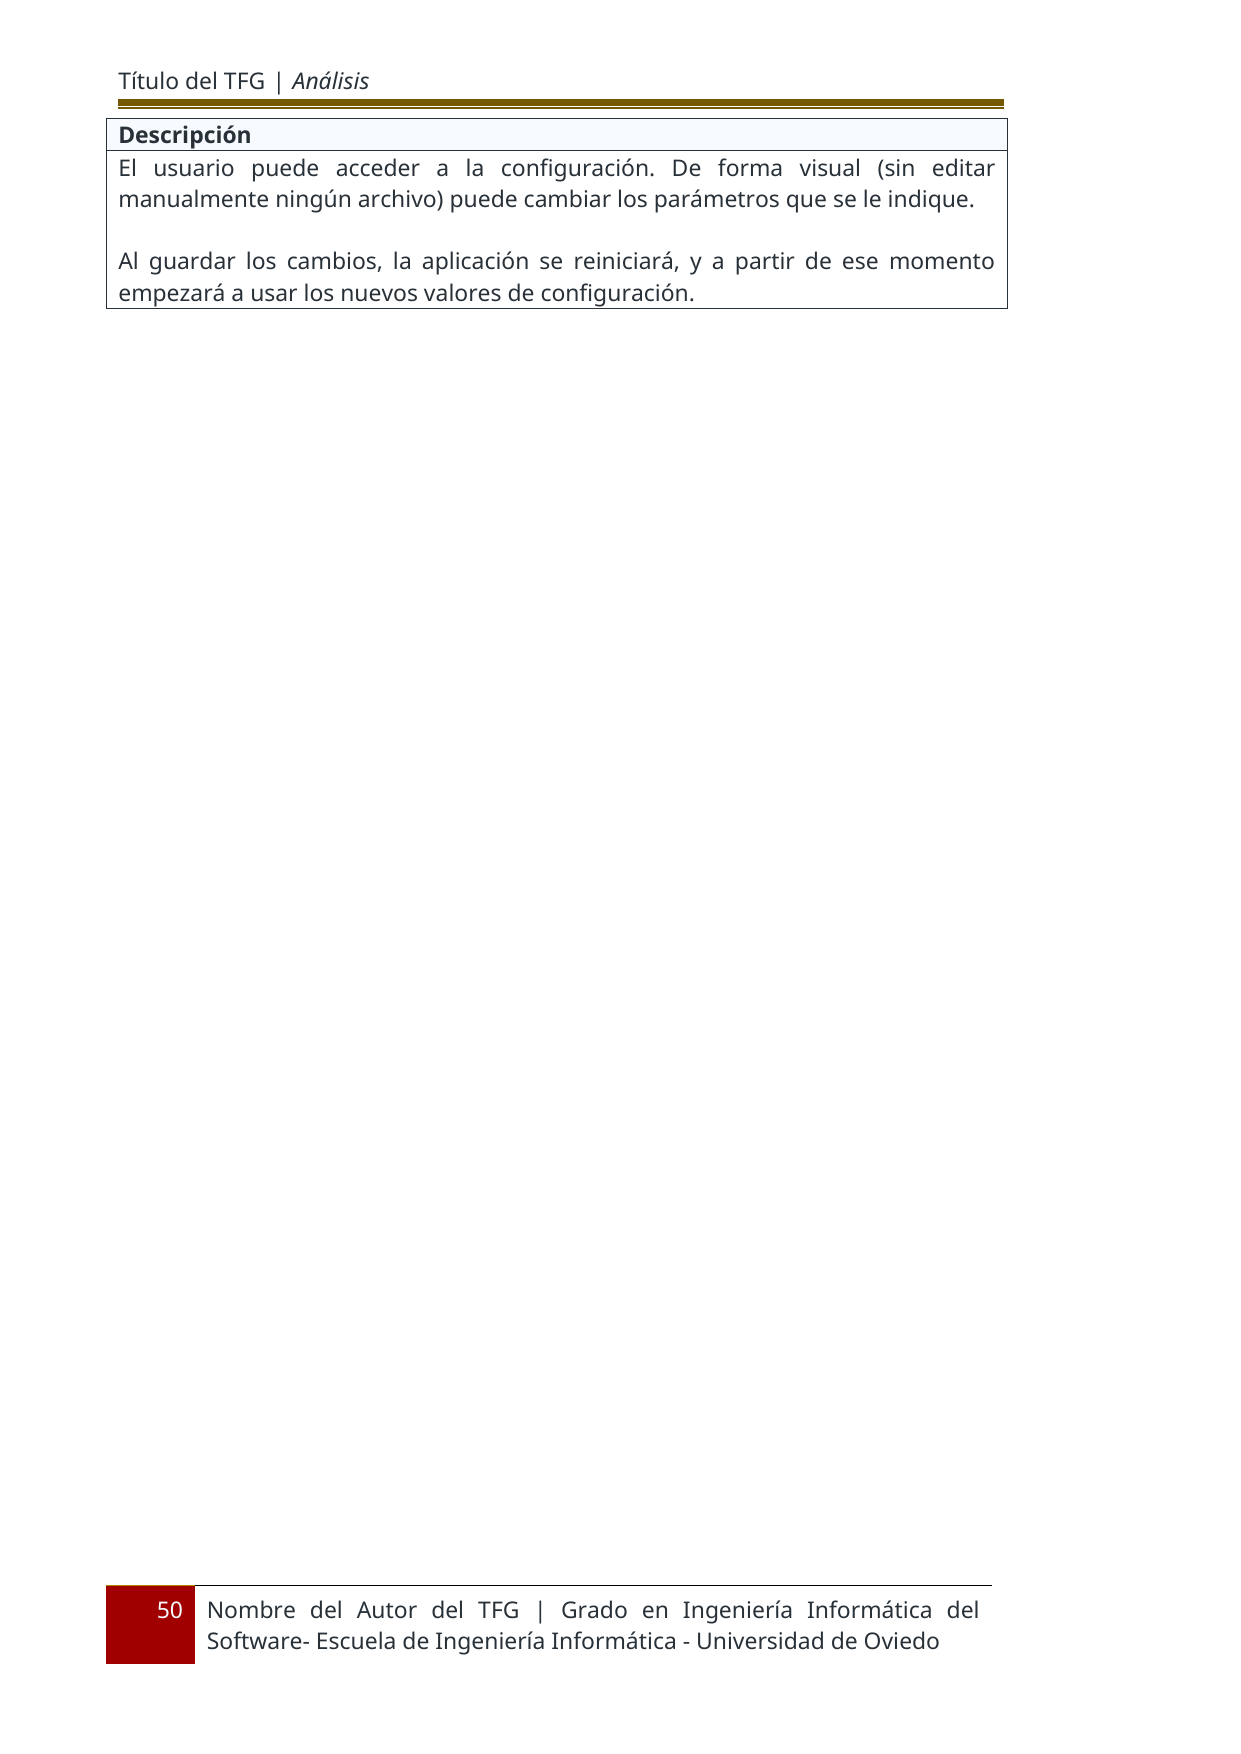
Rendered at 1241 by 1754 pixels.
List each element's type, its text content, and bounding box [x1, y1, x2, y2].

table_cell Descripción [107, 119, 1007, 150]
table_cell El usuario puede acceder a la configuración. De forma visual (sin editar manualmente ningún archivo) puede cambiar los parámetros que se le indique. Al guardar los cambios, la aplicación se reiniciará, y a partir de ese momento empezará a usar los nuevos valores de configuración. [107, 151, 1007, 308]
